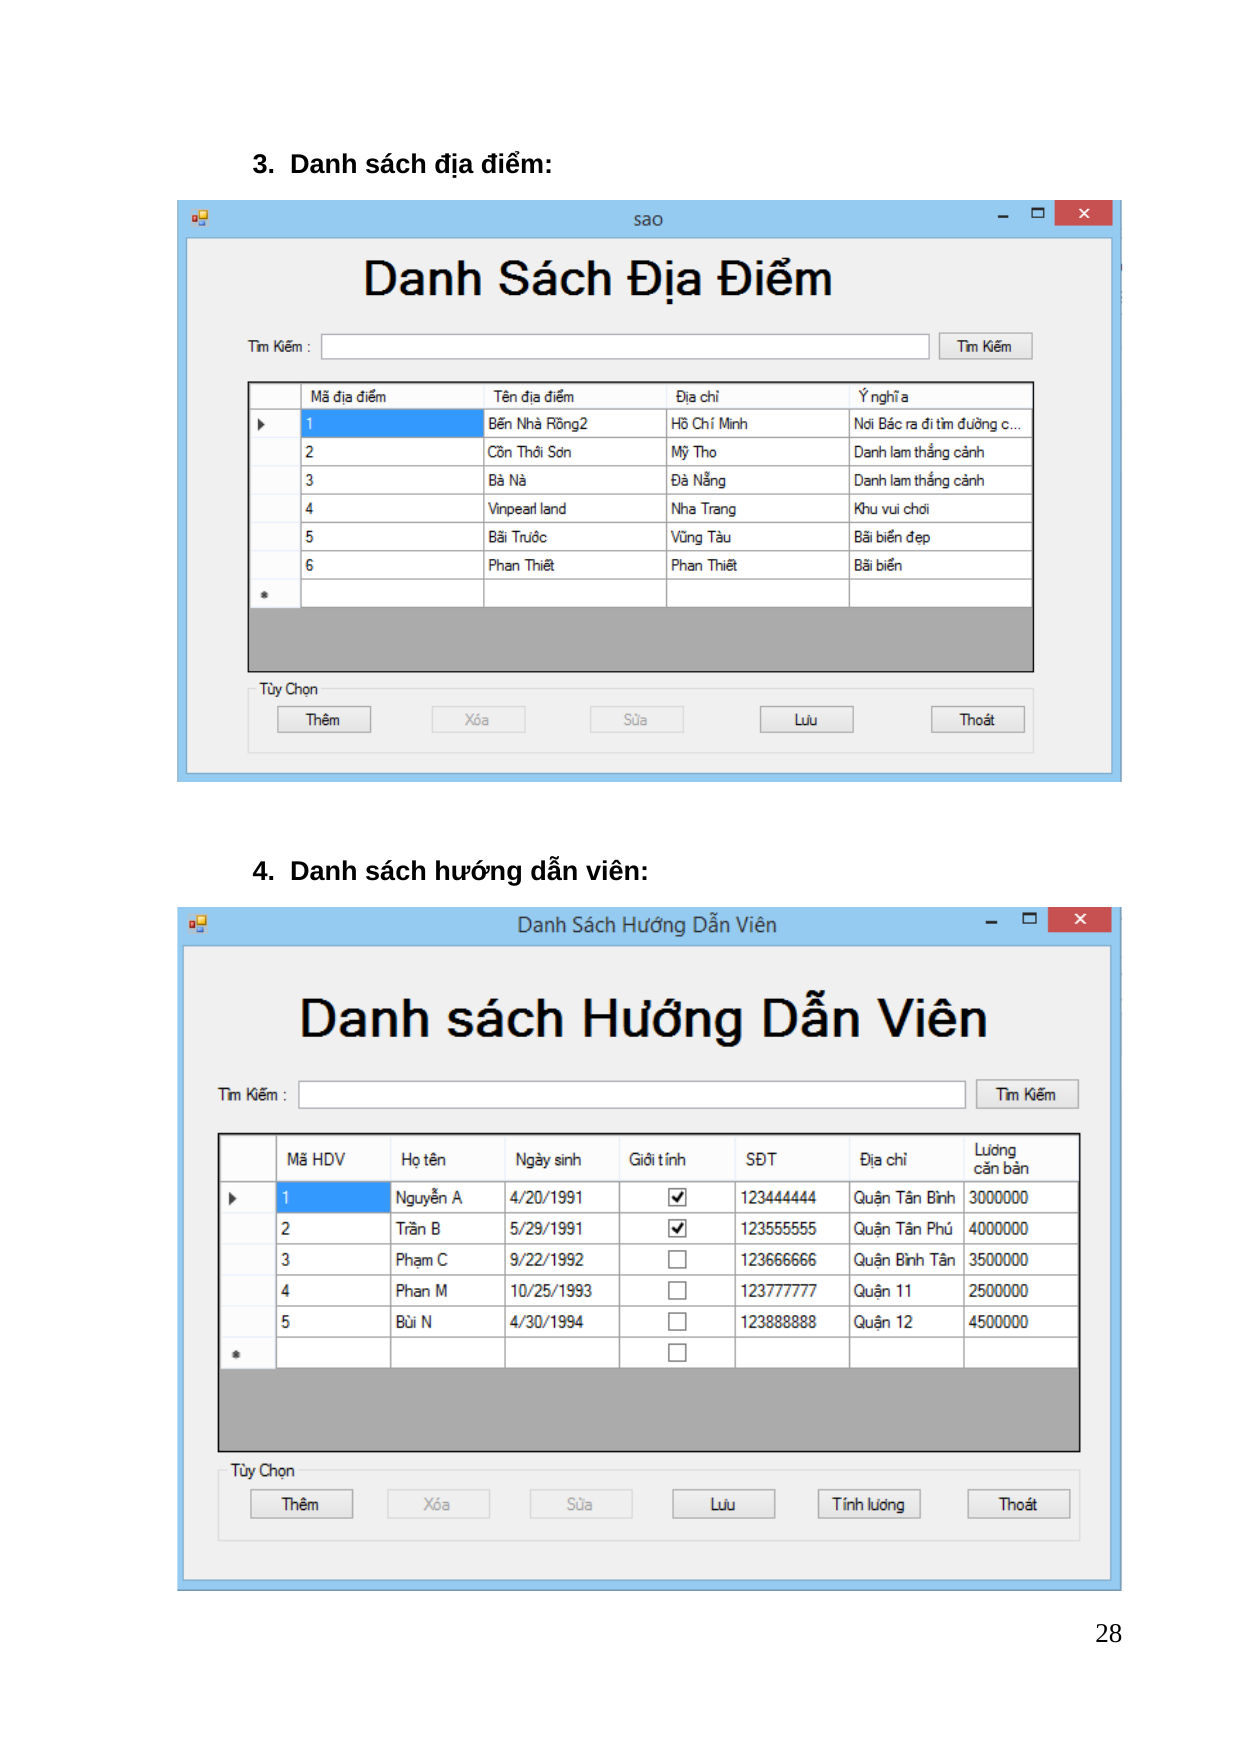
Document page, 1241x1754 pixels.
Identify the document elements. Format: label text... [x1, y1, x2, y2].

picture [177, 907, 1123, 1591]
list Danh sách địa điểm: [252, 148, 1122, 179]
list Danh sách hướng dẫn viên: [252, 855, 1122, 886]
picture [177, 200, 1123, 782]
